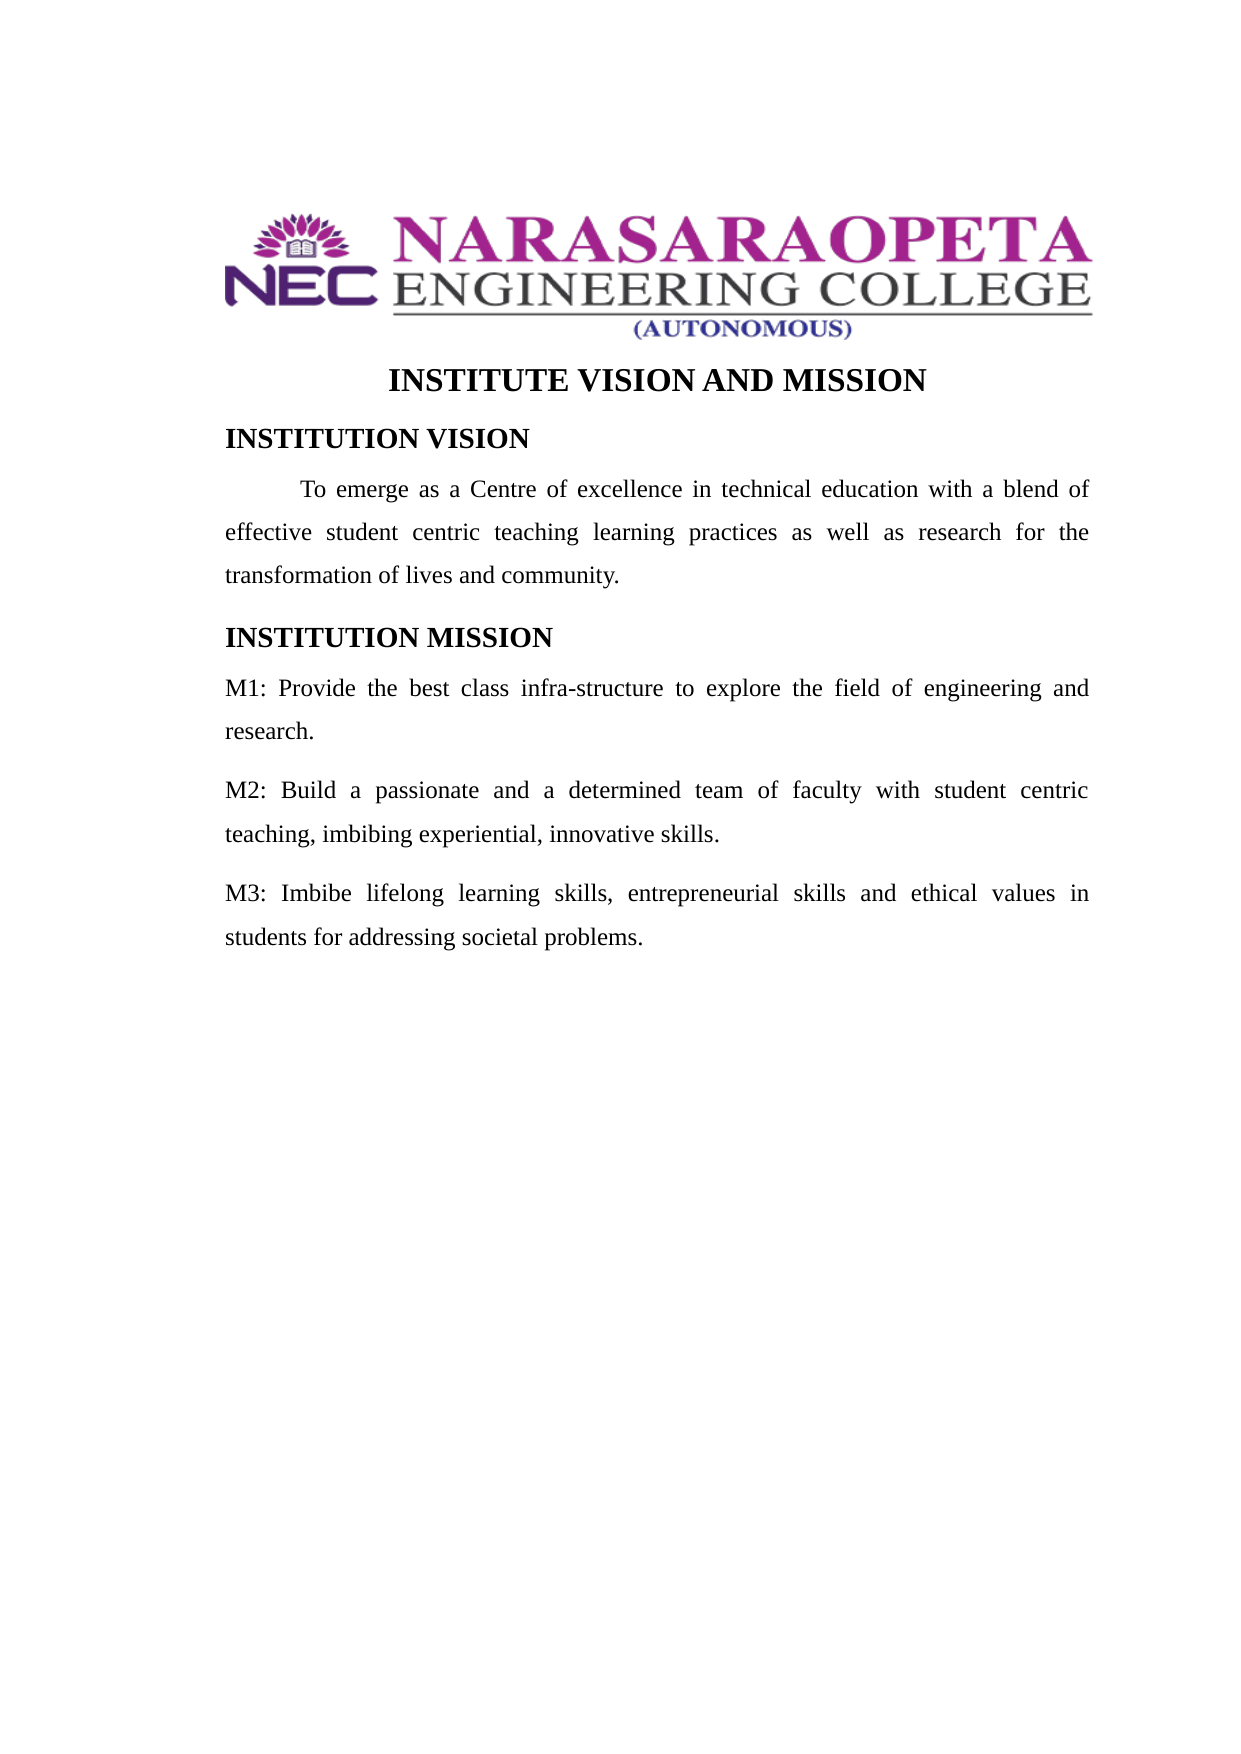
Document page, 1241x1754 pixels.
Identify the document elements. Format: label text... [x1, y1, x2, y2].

text M2: Build a passionate and a determined team of faculty with student centric teaching, imbibing experiential, innovative skills. [225, 776, 1090, 847]
text To emerge as a Centre of excellence in technical education with a blend of effective student centric teaching learning practices as well as research for the transformation of lives and community. [225, 474, 1090, 589]
text M1: Provide the best class infra-structure to explore the field of engineering and research. [225, 673, 1090, 744]
text INSTITUTE VISION AND MISSION [225, 360, 1090, 399]
text M3: Imbibe lifelong learning skills, entrepreneurial skills and ethical values in students for addressing societal problems. [225, 878, 1090, 950]
picture [225, 213, 1093, 340]
text INSTITUTION VISION [225, 421, 1090, 454]
text INSTITUTION MISSION [225, 620, 1090, 653]
